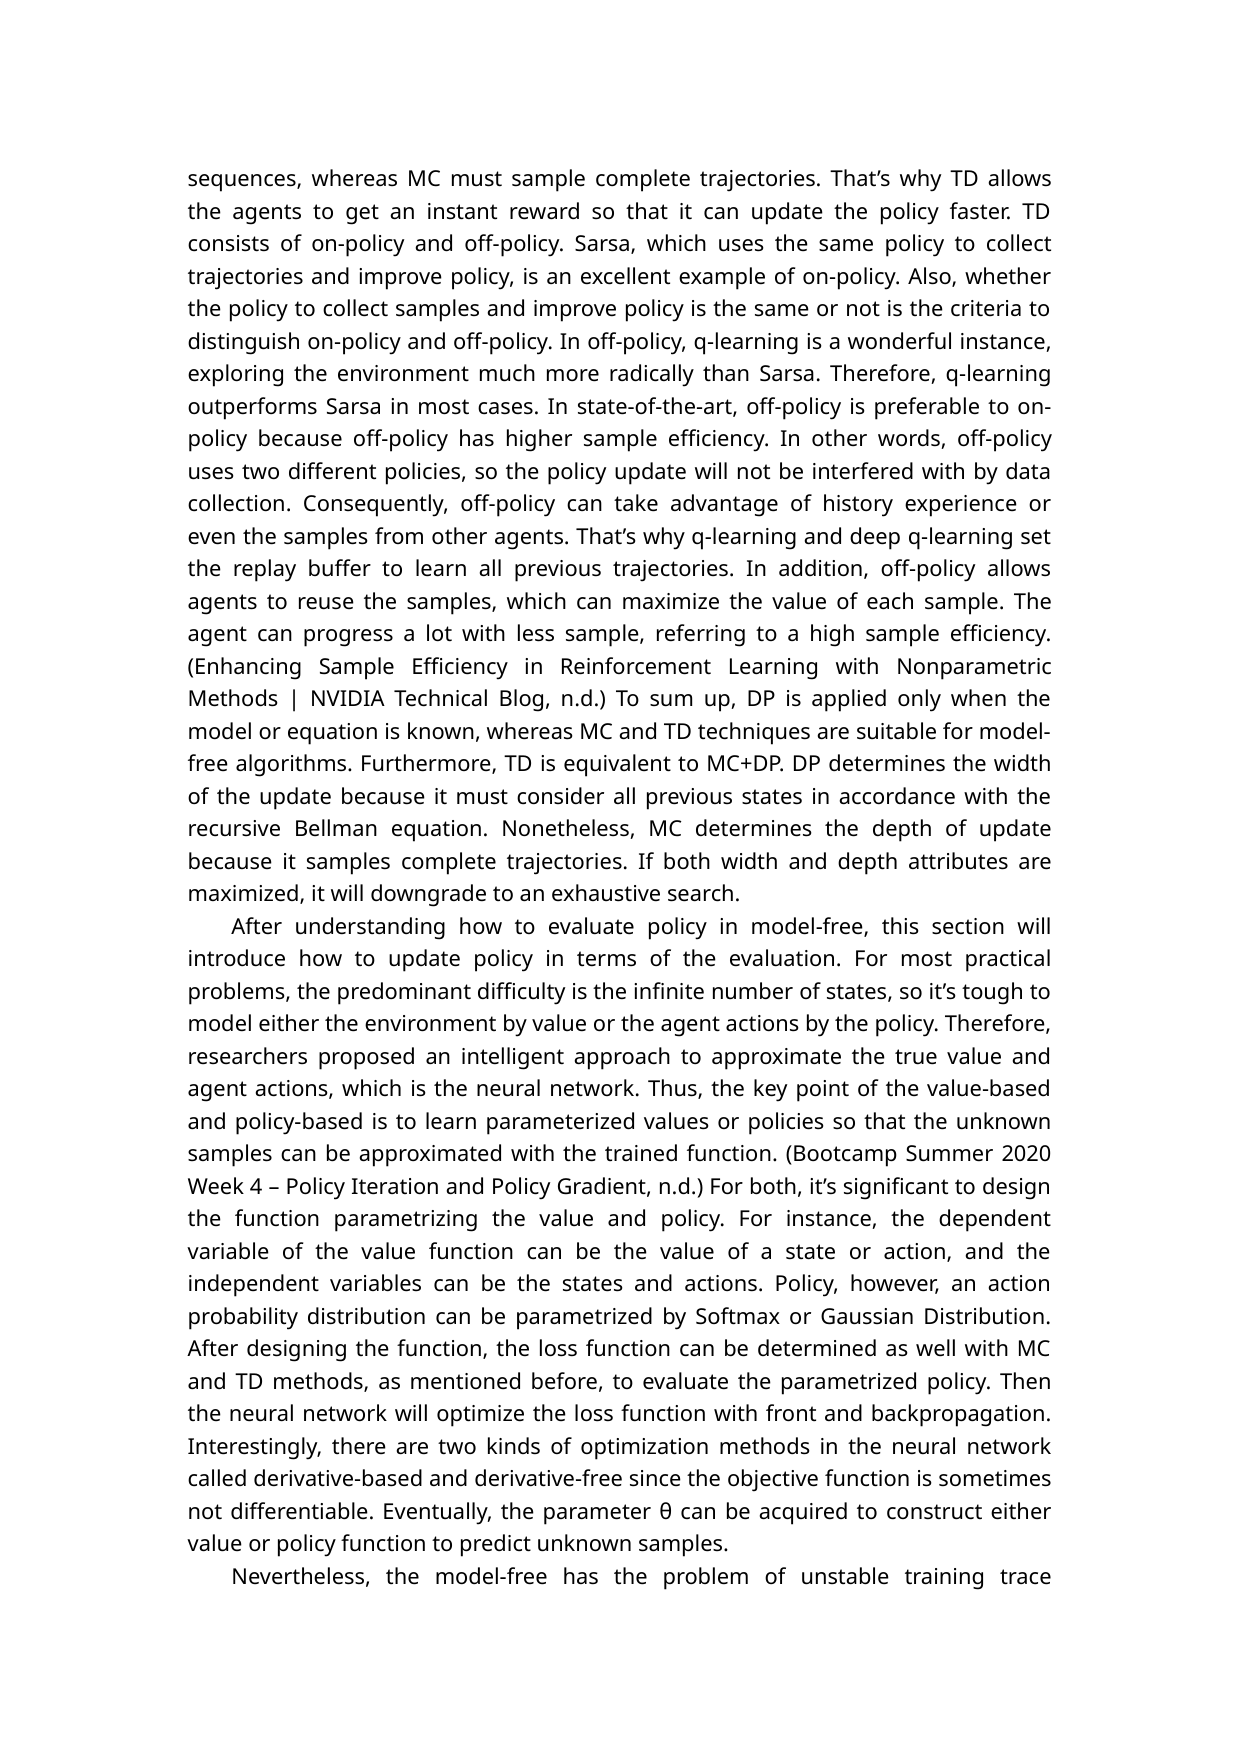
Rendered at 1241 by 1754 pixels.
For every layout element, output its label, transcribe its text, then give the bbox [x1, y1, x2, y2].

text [187, 162, 1053, 909]
text After understanding how to evaluate policy in model-free, this section will introduce how to update policy in terms of the evaluation. For most practical problems, the predominant difficulty is the infinite number of states, so it’s tough to model either the environment by value or the agent actions by the policy. Therefore, researchers proposed an intelligent approach to approximate the true value and agent actions, which is the neural network. Thus, the key point of the value-based and policy-based is to learn parameterized values or policies so that the unknown samples can be approximated with the trained function. (Bootcamp Summer 2020 Week 4 – Policy Iteration and Policy Gradient, n.d.) For both, it’s significant to design the function parametrizing the value and policy. For instance, the dependent variable of the value function can be the value of a state or action, and the independent variables can be the states and actions. Policy, however, an action probability distribution can be parametrized by Softmax or Gaussian Distribution. After designing the function, the loss function can be determined as well with MC and TD methods, as mentioned before, to evaluate the parametrized policy. Then the neural network will optimize the loss function with front and backpropagation. Interestingly, there are two kinds of optimization methods in the neural network called derivative-based and derivative-free since the objective function is sometimes not differentiable. Eventually, the parameter θ can be acquired to construct either value or policy function to predict unknown samples. [187, 909, 1053, 1559]
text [187, 1559, 1053, 1592]
